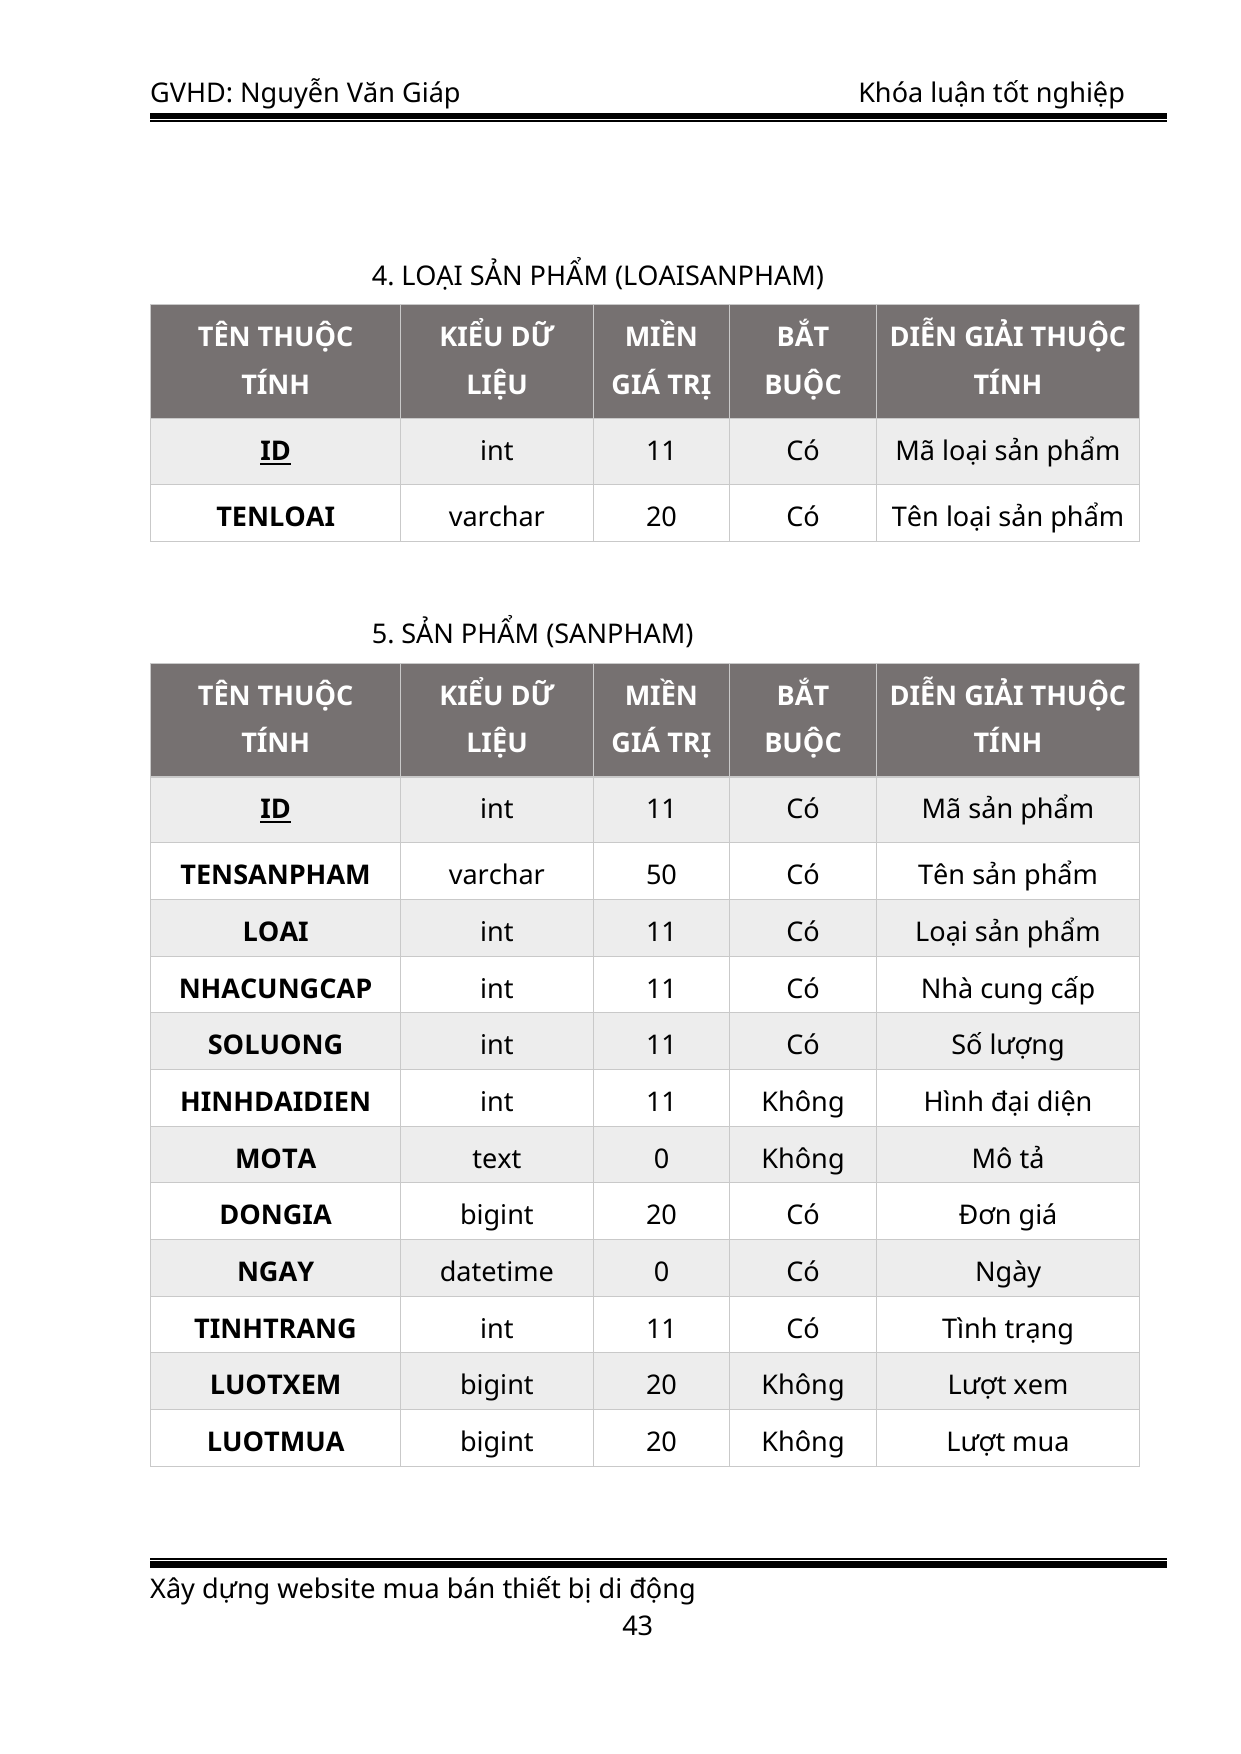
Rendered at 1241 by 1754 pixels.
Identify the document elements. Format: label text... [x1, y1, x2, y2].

table_cell int [401, 419, 593, 484]
table_cell Có [730, 843, 876, 899]
subtitle SẢN PHẨM (SANPHAM) [372, 614, 1167, 651]
table_header TÊN THUỘC TÍNH [151, 664, 400, 776]
table_cell Tên sản phẩm [877, 843, 1139, 899]
table_cell Không [730, 1127, 876, 1182]
table_cell 20 [594, 1353, 729, 1409]
table_cell Không [730, 1410, 876, 1466]
table_cell Có [730, 957, 876, 1012]
table_cell Có [730, 778, 876, 842]
table_cell 0 [594, 1240, 729, 1296]
table_cell int [401, 778, 593, 842]
table_cell int [401, 1070, 593, 1126]
table_cell text [401, 1127, 593, 1182]
table_cell Hình đại diện [877, 1070, 1139, 1126]
table_cell 11 [594, 1070, 729, 1126]
table_cell Không [730, 1070, 876, 1126]
table_cell 20 [594, 1183, 729, 1239]
table_cell Nhà cung cấp [877, 957, 1139, 1012]
table_cell Có [730, 419, 876, 484]
table_cell Có [730, 485, 876, 541]
table_cell Lượt xem [877, 1353, 1139, 1409]
table_cell Loại sản phẩm [877, 900, 1139, 956]
table_cell ID [151, 778, 400, 842]
table_cell MOTA [151, 1127, 400, 1182]
table_header MIỀN GIÁ TRỊ [594, 305, 729, 418]
table_cell Đơn giá [877, 1183, 1139, 1239]
table_cell int [401, 1297, 593, 1352]
table_cell 0 [594, 1127, 729, 1182]
table_cell DONGIA [151, 1183, 400, 1239]
table_cell Ngày [877, 1240, 1139, 1296]
table_cell LUOTXEM [151, 1353, 400, 1409]
table_cell Lượt mua [877, 1410, 1139, 1466]
table_cell 11 [594, 1013, 729, 1069]
table_cell ID [151, 419, 400, 484]
table_cell bigint [401, 1410, 593, 1466]
table_cell 11 [594, 900, 729, 956]
table_cell Có [730, 1183, 876, 1239]
table_cell bigint [401, 1353, 593, 1409]
table_cell HINHDAIDIEN [151, 1070, 400, 1126]
table_cell 20 [594, 485, 729, 541]
table_header MIỀN GIÁ TRỊ [594, 664, 729, 776]
table_cell Mã loại sản phẩm [877, 419, 1139, 484]
subtitle LOẠI SẢN PHẨM (LOAISANPHAM) [372, 256, 1167, 293]
table_cell bigint [401, 1183, 593, 1239]
table_header BẮT BUỘC [730, 305, 876, 418]
table_cell 11 [594, 957, 729, 1012]
table_cell Tình trạng [877, 1297, 1139, 1352]
table_cell LUOTMUA [151, 1410, 400, 1466]
table_cell Có [730, 1013, 876, 1069]
table_cell Không [730, 1353, 876, 1409]
table_cell 20 [594, 1410, 729, 1466]
table_cell 11 [594, 1297, 729, 1352]
table_cell NHACUNGCAP [151, 957, 400, 1012]
table_cell TENLOAI [151, 485, 400, 541]
table_cell Có [730, 1297, 876, 1352]
table_header BẮT BUỘC [730, 664, 876, 776]
table_cell Số lượng [877, 1013, 1139, 1069]
table_cell Mã sản phẩm [877, 778, 1139, 842]
table_cell int [401, 957, 593, 1012]
table_header DIỄN GIẢI THUỘC TÍNH [877, 305, 1139, 418]
table_cell 50 [594, 843, 729, 899]
table_cell 11 [594, 419, 729, 484]
table_cell int [401, 900, 593, 956]
table_cell Có [730, 900, 876, 956]
table_header DIỄN GIẢI THUỘC TÍNH [877, 664, 1139, 776]
table_cell datetime [401, 1240, 593, 1296]
table_cell Mô tả [877, 1127, 1139, 1182]
table_cell LOAI [151, 900, 400, 956]
table_cell 11 [594, 778, 729, 842]
table_header KIỂU DỮ LIỆU [401, 305, 593, 418]
table_header TÊN THUỘC TÍNH [151, 305, 400, 418]
table_cell NGAY [151, 1240, 400, 1296]
table_cell TENSANPHAM [151, 843, 400, 899]
table_cell varchar [401, 843, 593, 899]
table_cell Có [730, 1240, 876, 1296]
table_cell TINHTRANG [151, 1297, 400, 1352]
table_cell SOLUONG [151, 1013, 400, 1069]
table_cell int [401, 1013, 593, 1069]
table_header KIỂU DỮ LIỆU [401, 664, 593, 776]
table_cell varchar [401, 485, 593, 541]
table_cell Tên loại sản phẩm [877, 485, 1139, 541]
